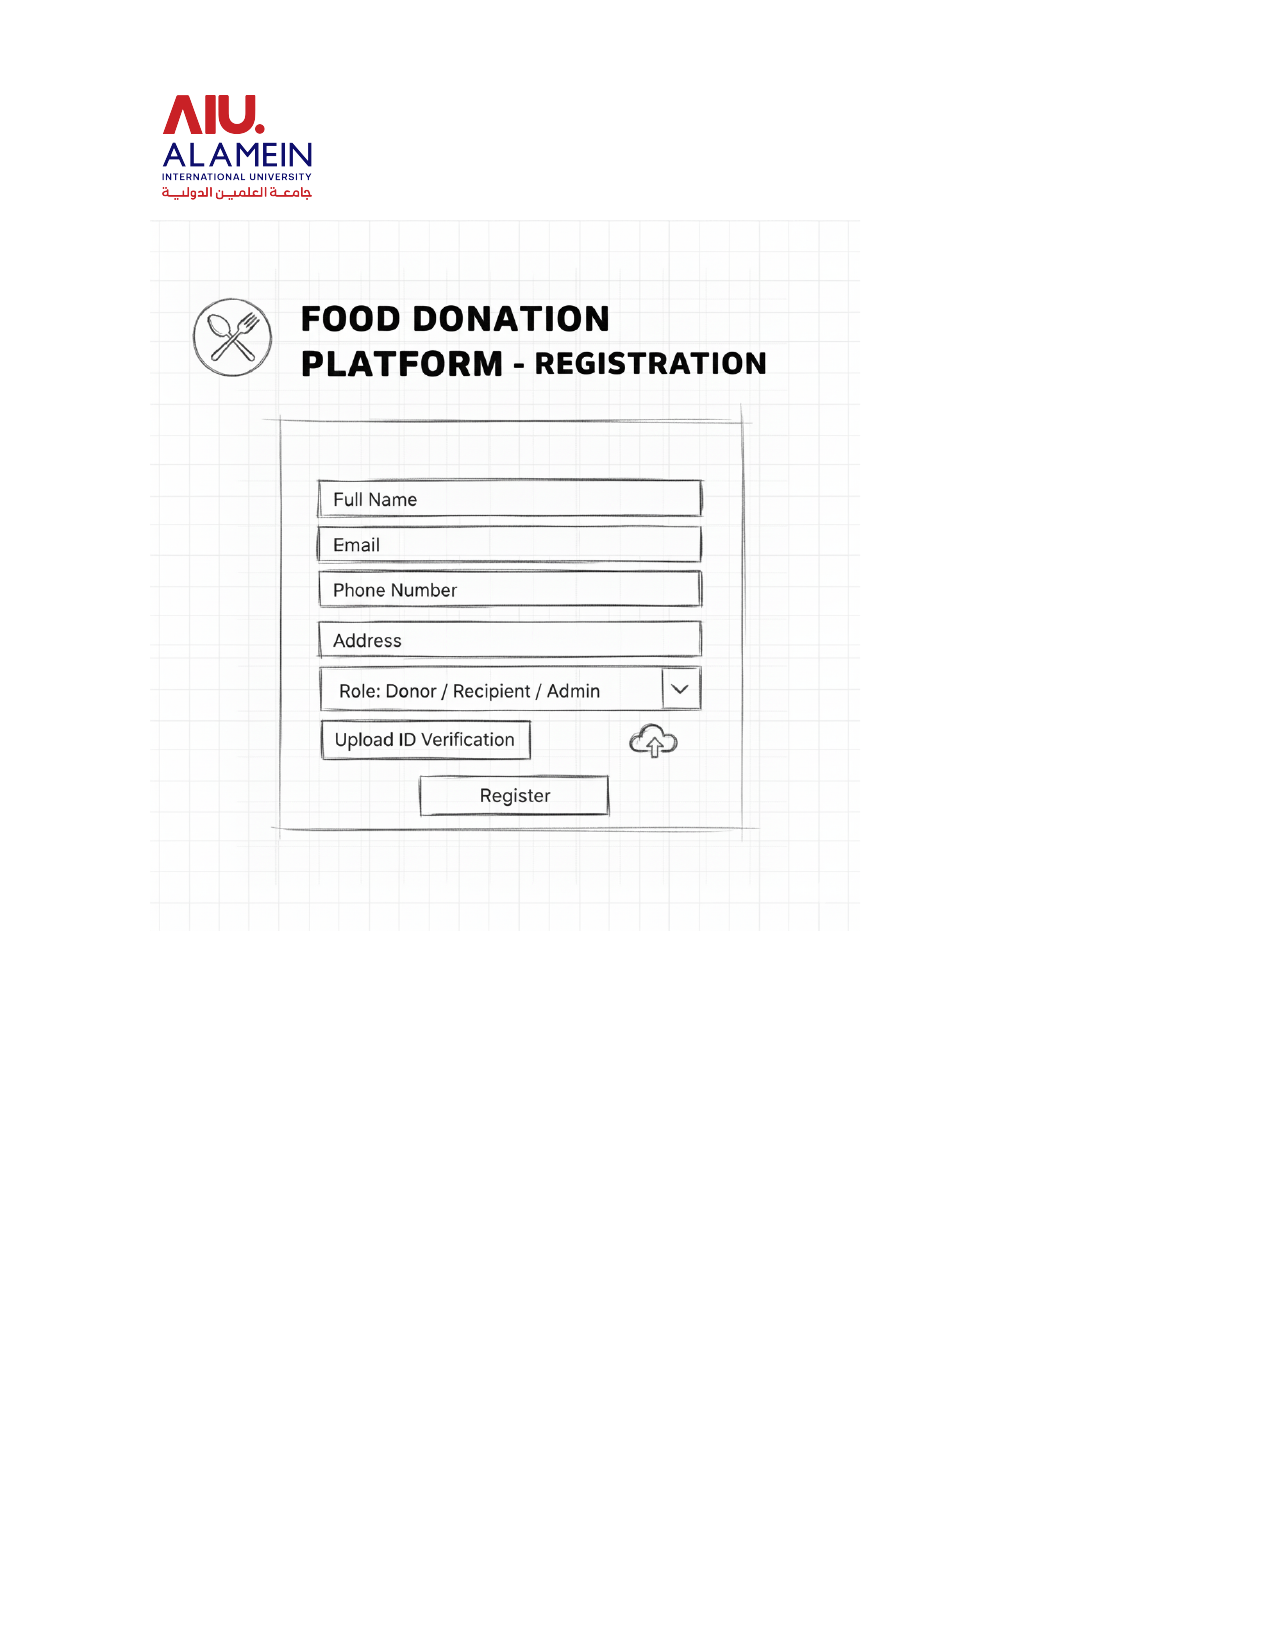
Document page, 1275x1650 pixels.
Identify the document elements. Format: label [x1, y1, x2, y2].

picture [150, 75, 861, 931]
